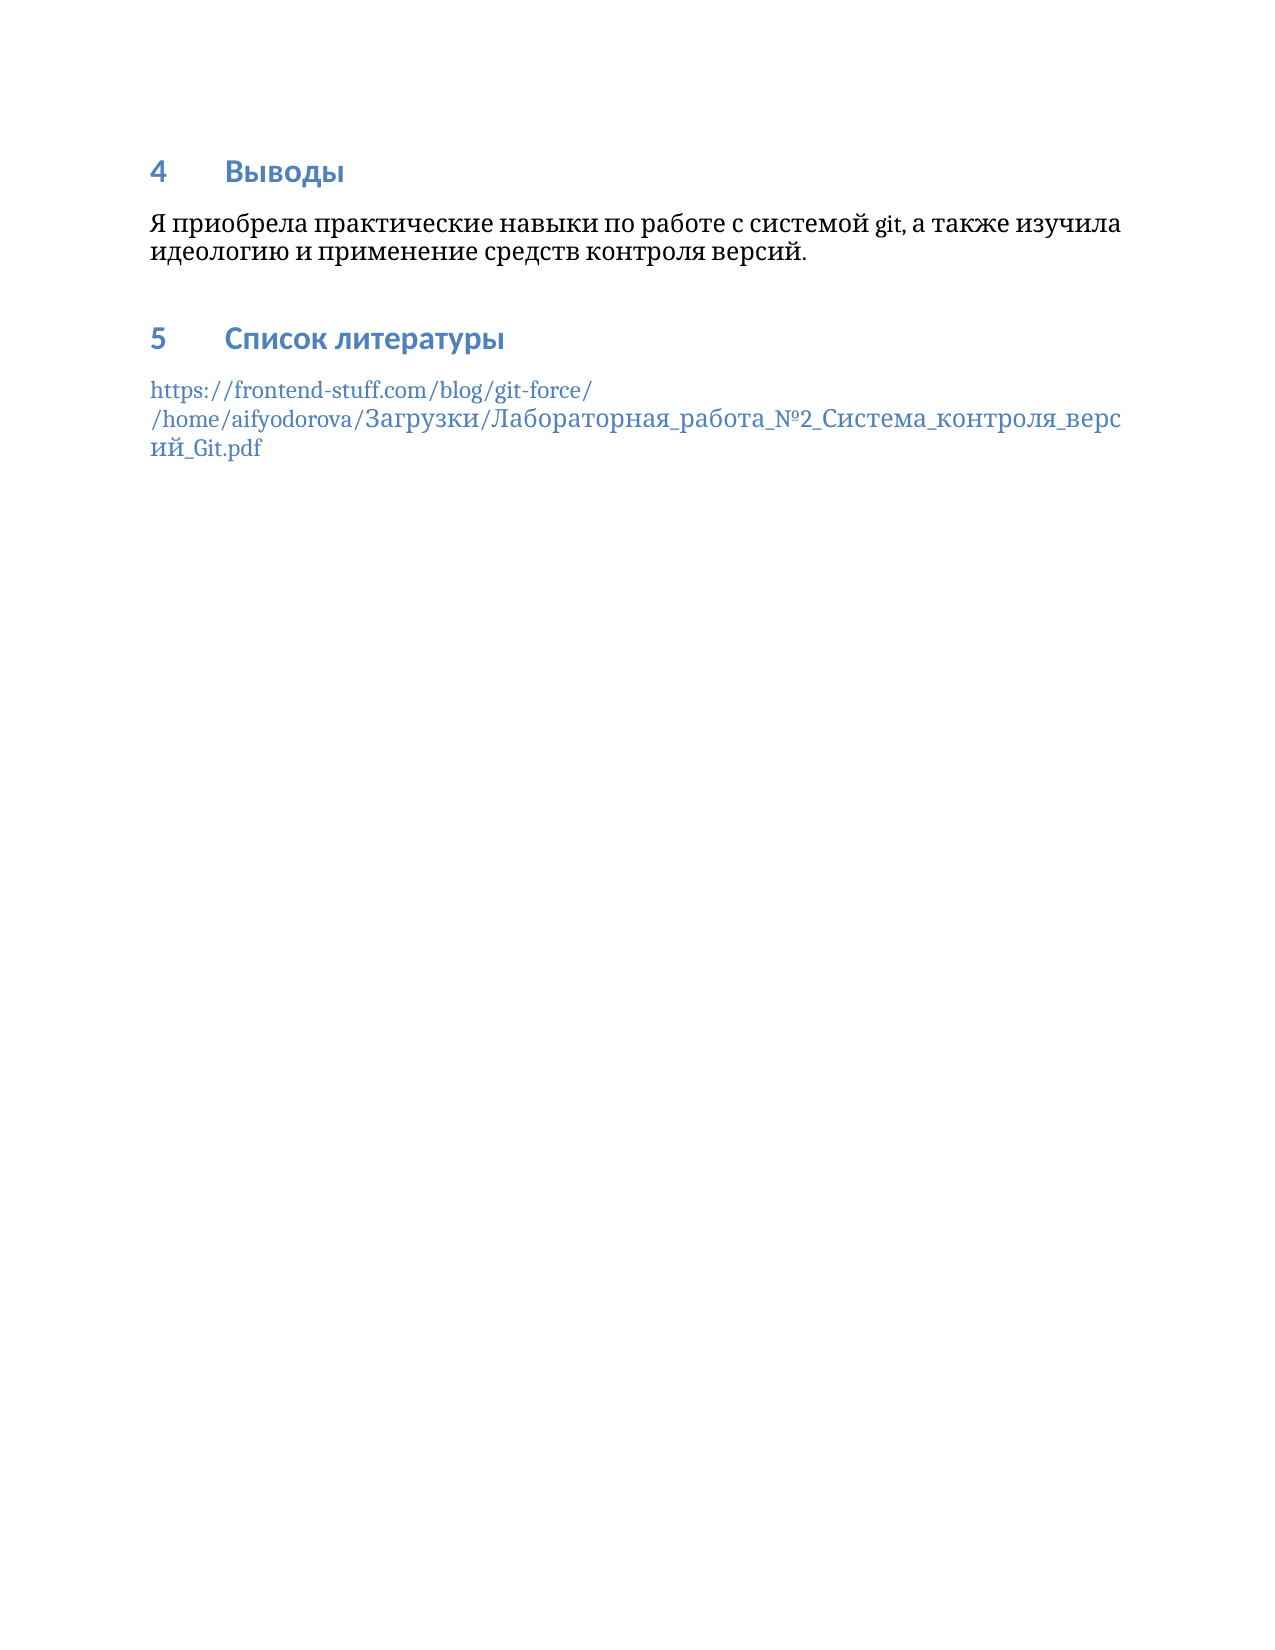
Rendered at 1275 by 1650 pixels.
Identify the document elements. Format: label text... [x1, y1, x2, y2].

subtitle 5 Список литературы [150, 317, 1125, 358]
text https://frontend-stuff.com/blog/git-force/ /home/aifyodorova/Загрузки/Лабораторная_работа_№2_Система_контроля_версий_Git.pdf [150, 376, 1125, 463]
subtitle 4 Выводы [150, 150, 1125, 191]
text Я приобрела практические навыки по работе с системой git, а также изучила идеологию и применение средств контроля версий. [150, 209, 1125, 267]
